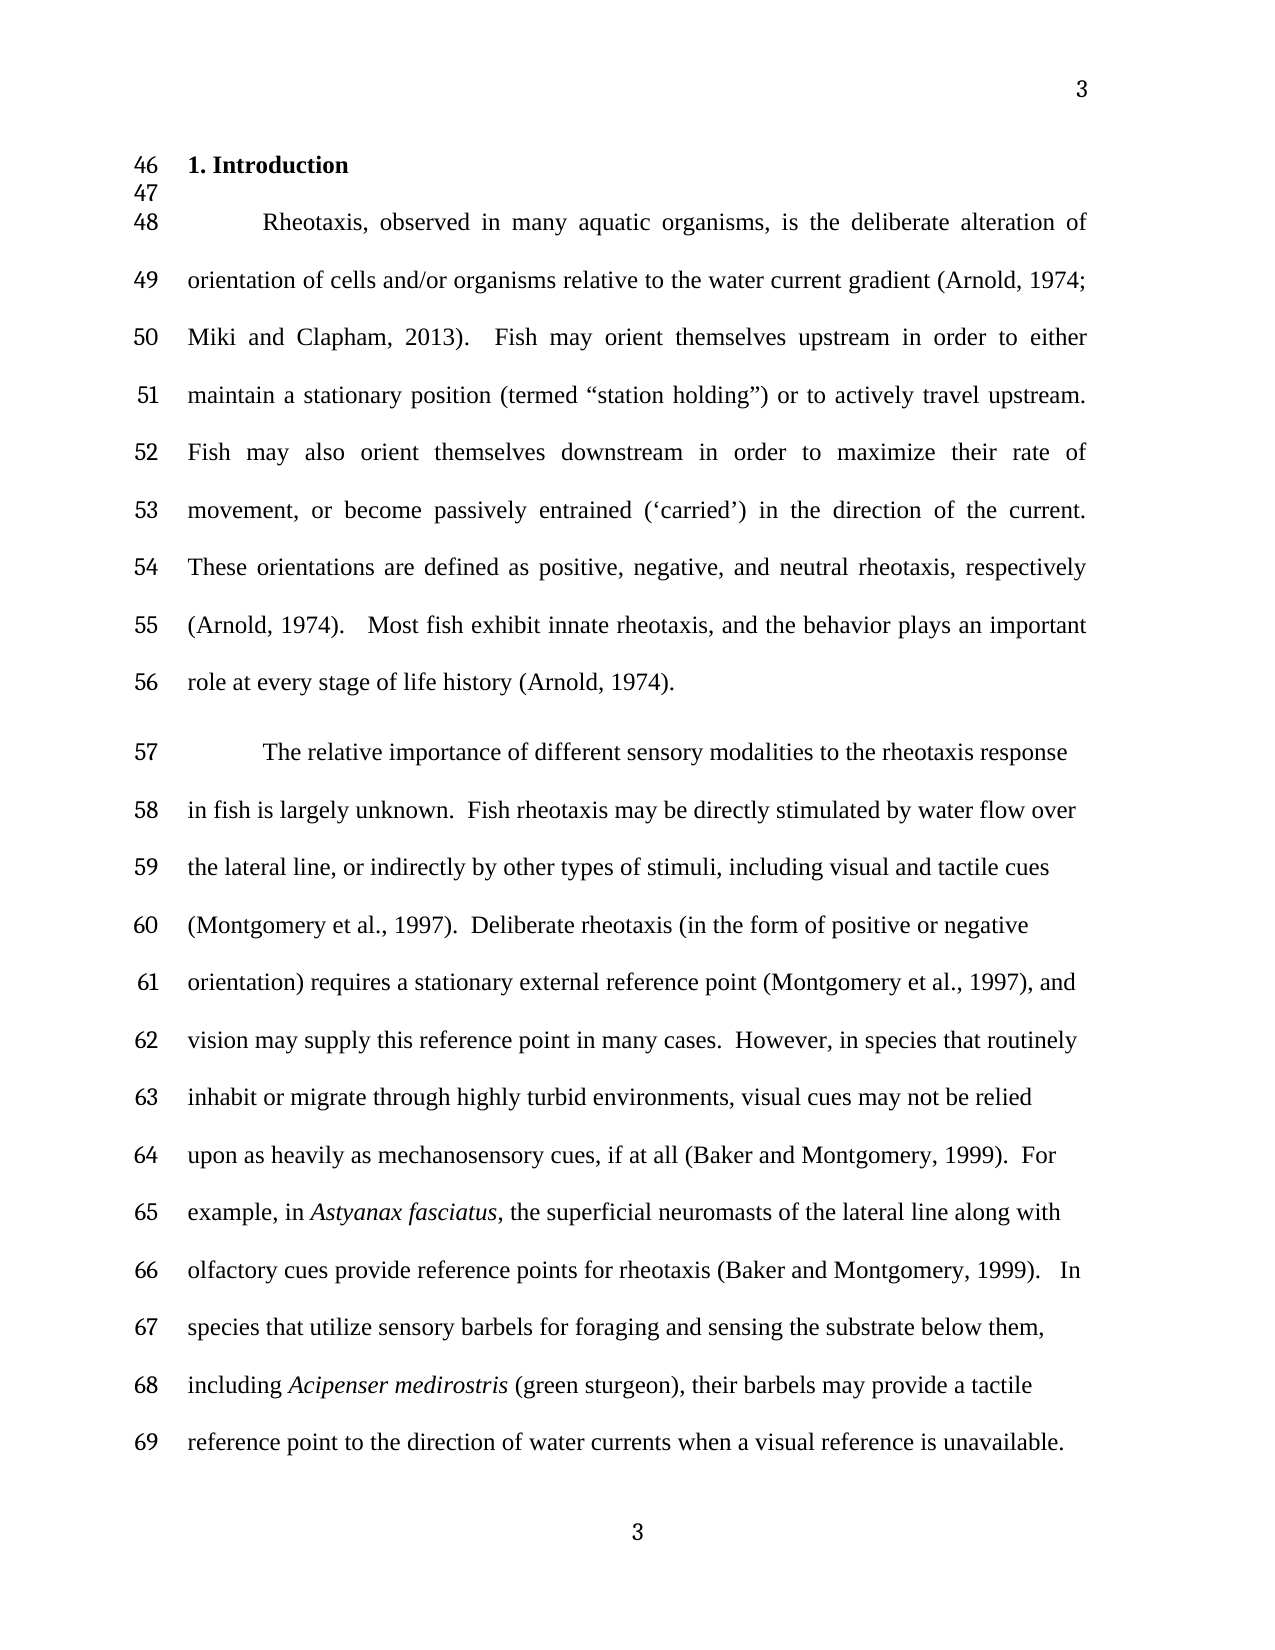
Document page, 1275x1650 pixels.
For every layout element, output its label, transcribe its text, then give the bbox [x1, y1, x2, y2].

text 1. Introduction [187, 150, 1087, 179]
text Rheotaxis, observed in many aquatic organisms, is the deliberate alteration of orientation of cells and/or organisms relative to the water current gradient (Arnold, 1974; Miki and Clapham, 2013). Fish may orient themselves upstream in order to either maintain a stationary position (termed “station holding”) or to actively travel upstream. Fish may also orient themselves downstream in order to maximize their rate of movement, or become passively entrained (‘carried’) in the direction of the current. These orientations are defined as positive, negative, and neutral rheotaxis, respectively (Arnold, 1974). Most fish exhibit innate rheotaxis, and the behavior plays an important role at every stage of life history (Arnold, 1974). [187, 207, 1087, 696]
text The relative importance of different sensory modalities to the rheotaxis response in fish is largely unknown. Fish rheotaxis may be directly stimulated by water flow over the lateral line, or indirectly by other types of stimuli, including visual and tactile cues (Montgomery et al., 1997). Deliberate rheotaxis (in the form of positive or negative orientation) requires a stationary external reference point (Montgomery et al., 1997), and vision may supply this reference point in many cases. However, in species that routinely inhabit or migrate through highly turbid environments, visual cues may not be relied upon as heavily as mechanosensory cues, if at all (Baker and Montgomery, 1999). For example, in Astyanax fasciatus, the superficial neuromasts of the lateral line along with olfactory cues provide reference points for rheotaxis (Baker and Montgomery, 1999). In species that utilize sensory barbels for foraging and sensing the substrate below them, including Acipenser medirostris (green sturgeon), their barbels may provide a tactile reference point to the direction of water currents when a visual reference is unavailable. [187, 737, 1087, 1456]
